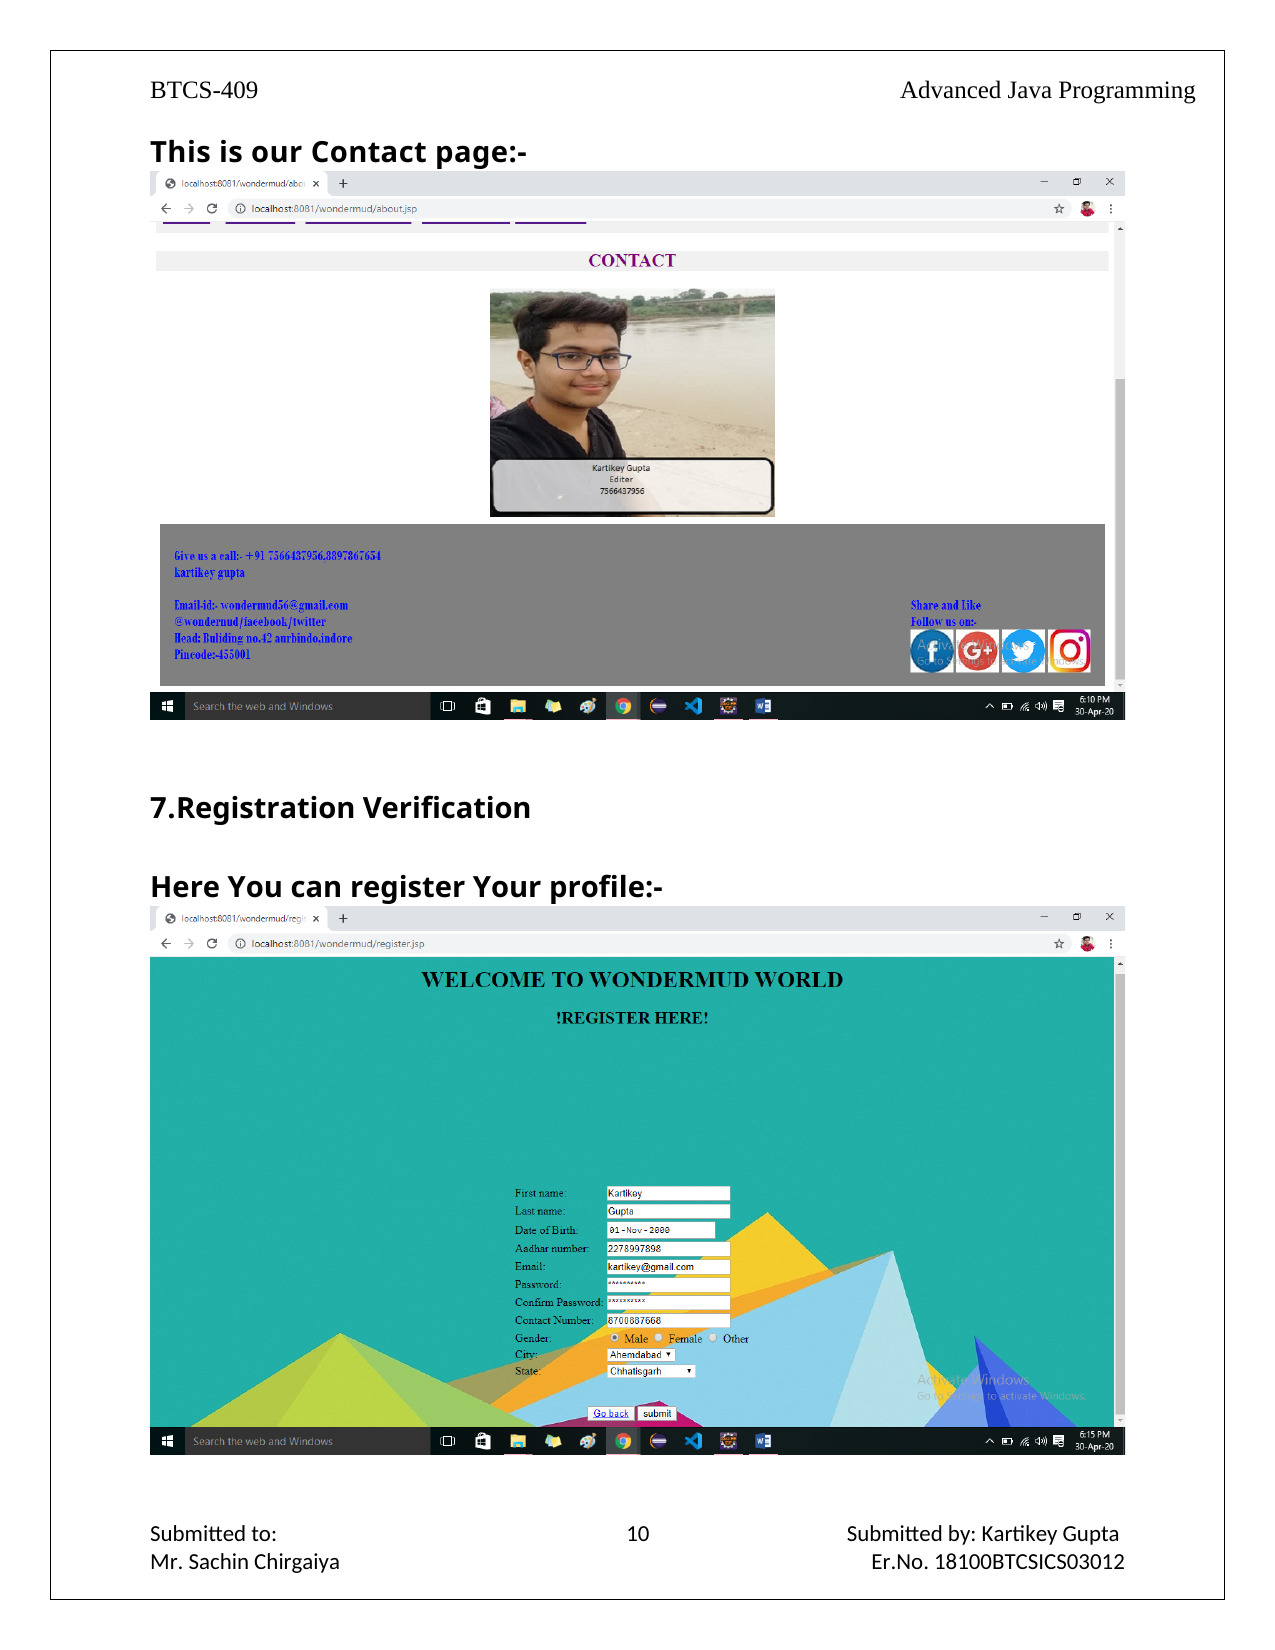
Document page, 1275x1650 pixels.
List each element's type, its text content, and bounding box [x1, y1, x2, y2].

text Here You can register Your profile:- [150, 867, 1125, 906]
picture [150, 906, 1125, 1455]
picture [150, 171, 1125, 720]
text This is our Contact page:- [150, 132, 1125, 171]
text 7.Registration Verification [150, 787, 1125, 827]
